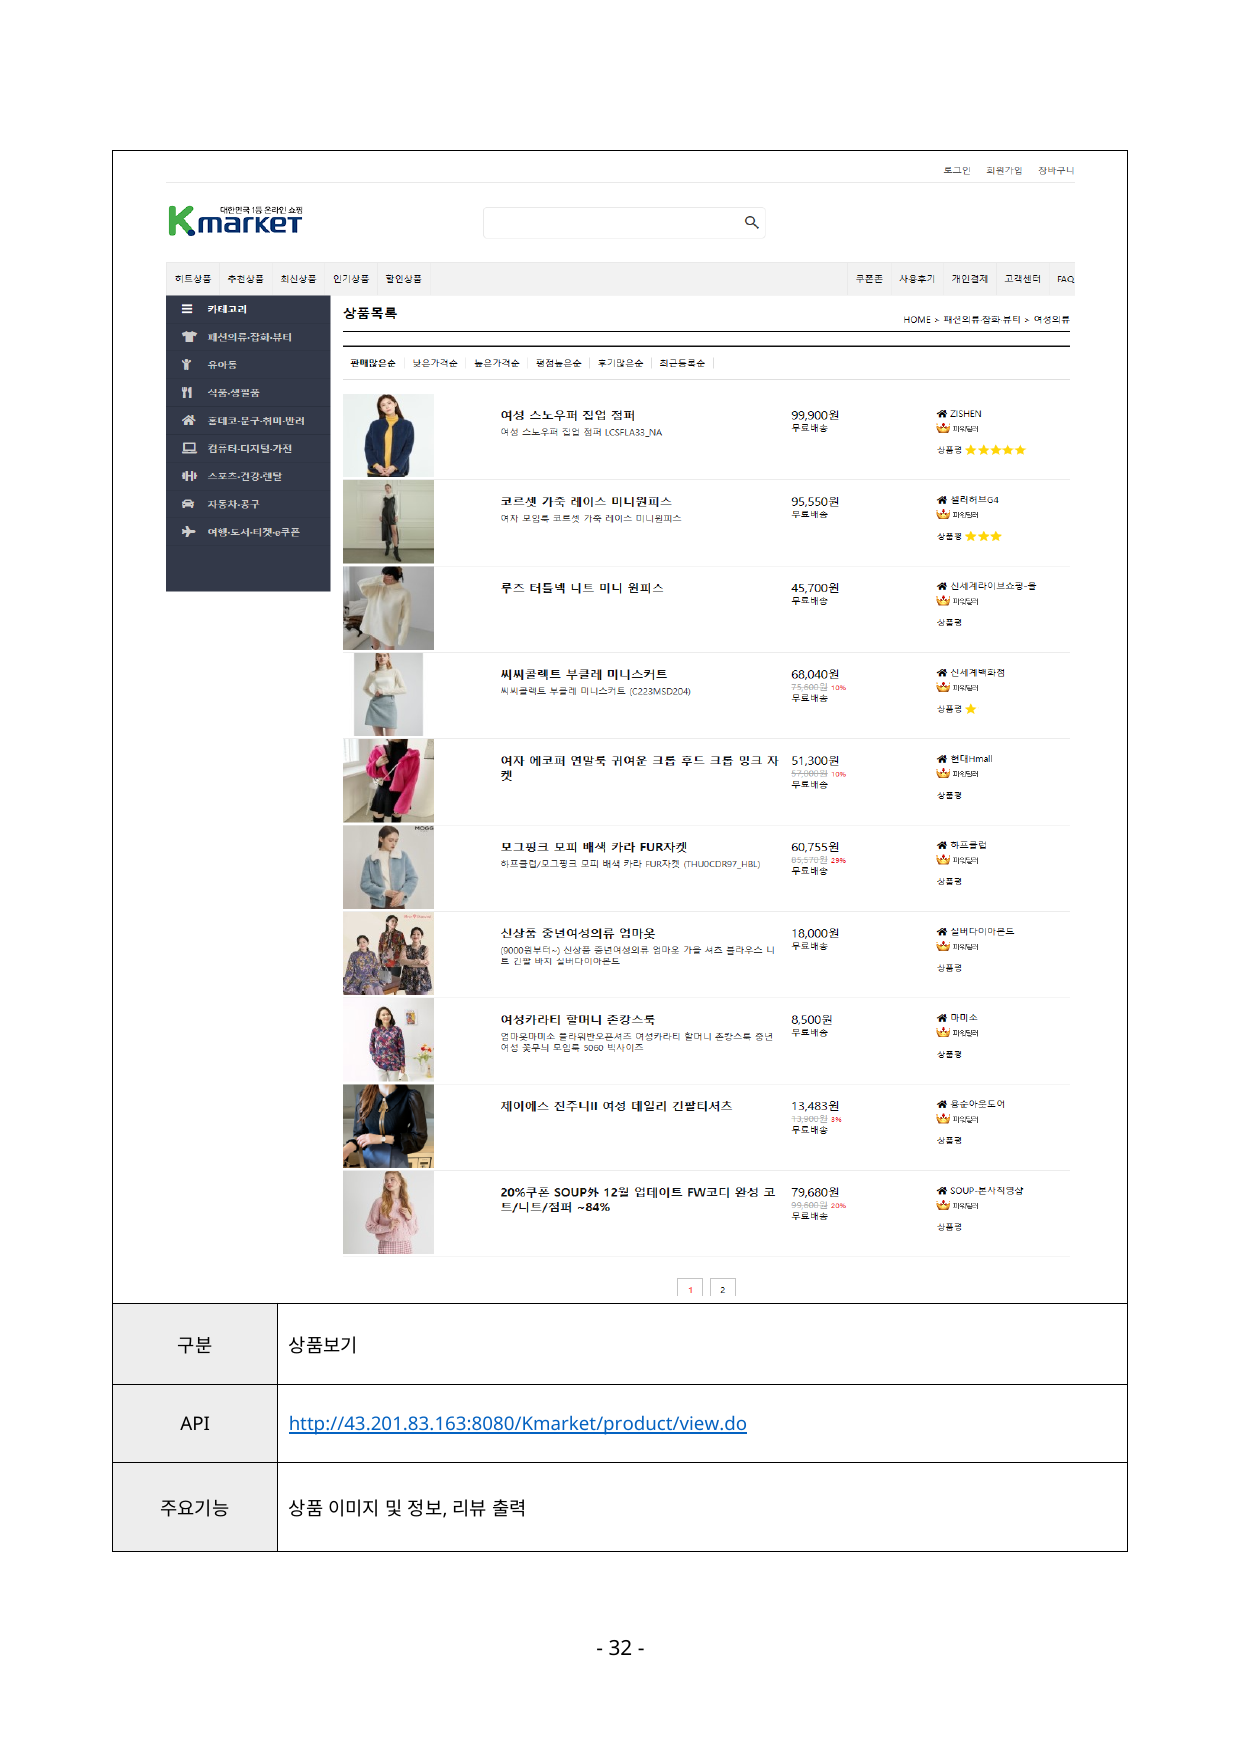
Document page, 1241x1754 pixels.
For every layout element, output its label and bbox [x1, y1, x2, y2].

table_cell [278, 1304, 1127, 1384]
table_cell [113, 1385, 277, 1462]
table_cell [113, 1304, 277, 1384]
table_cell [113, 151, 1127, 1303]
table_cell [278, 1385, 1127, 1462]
picture [166, 158, 1075, 1296]
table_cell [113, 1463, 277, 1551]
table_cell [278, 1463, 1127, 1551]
